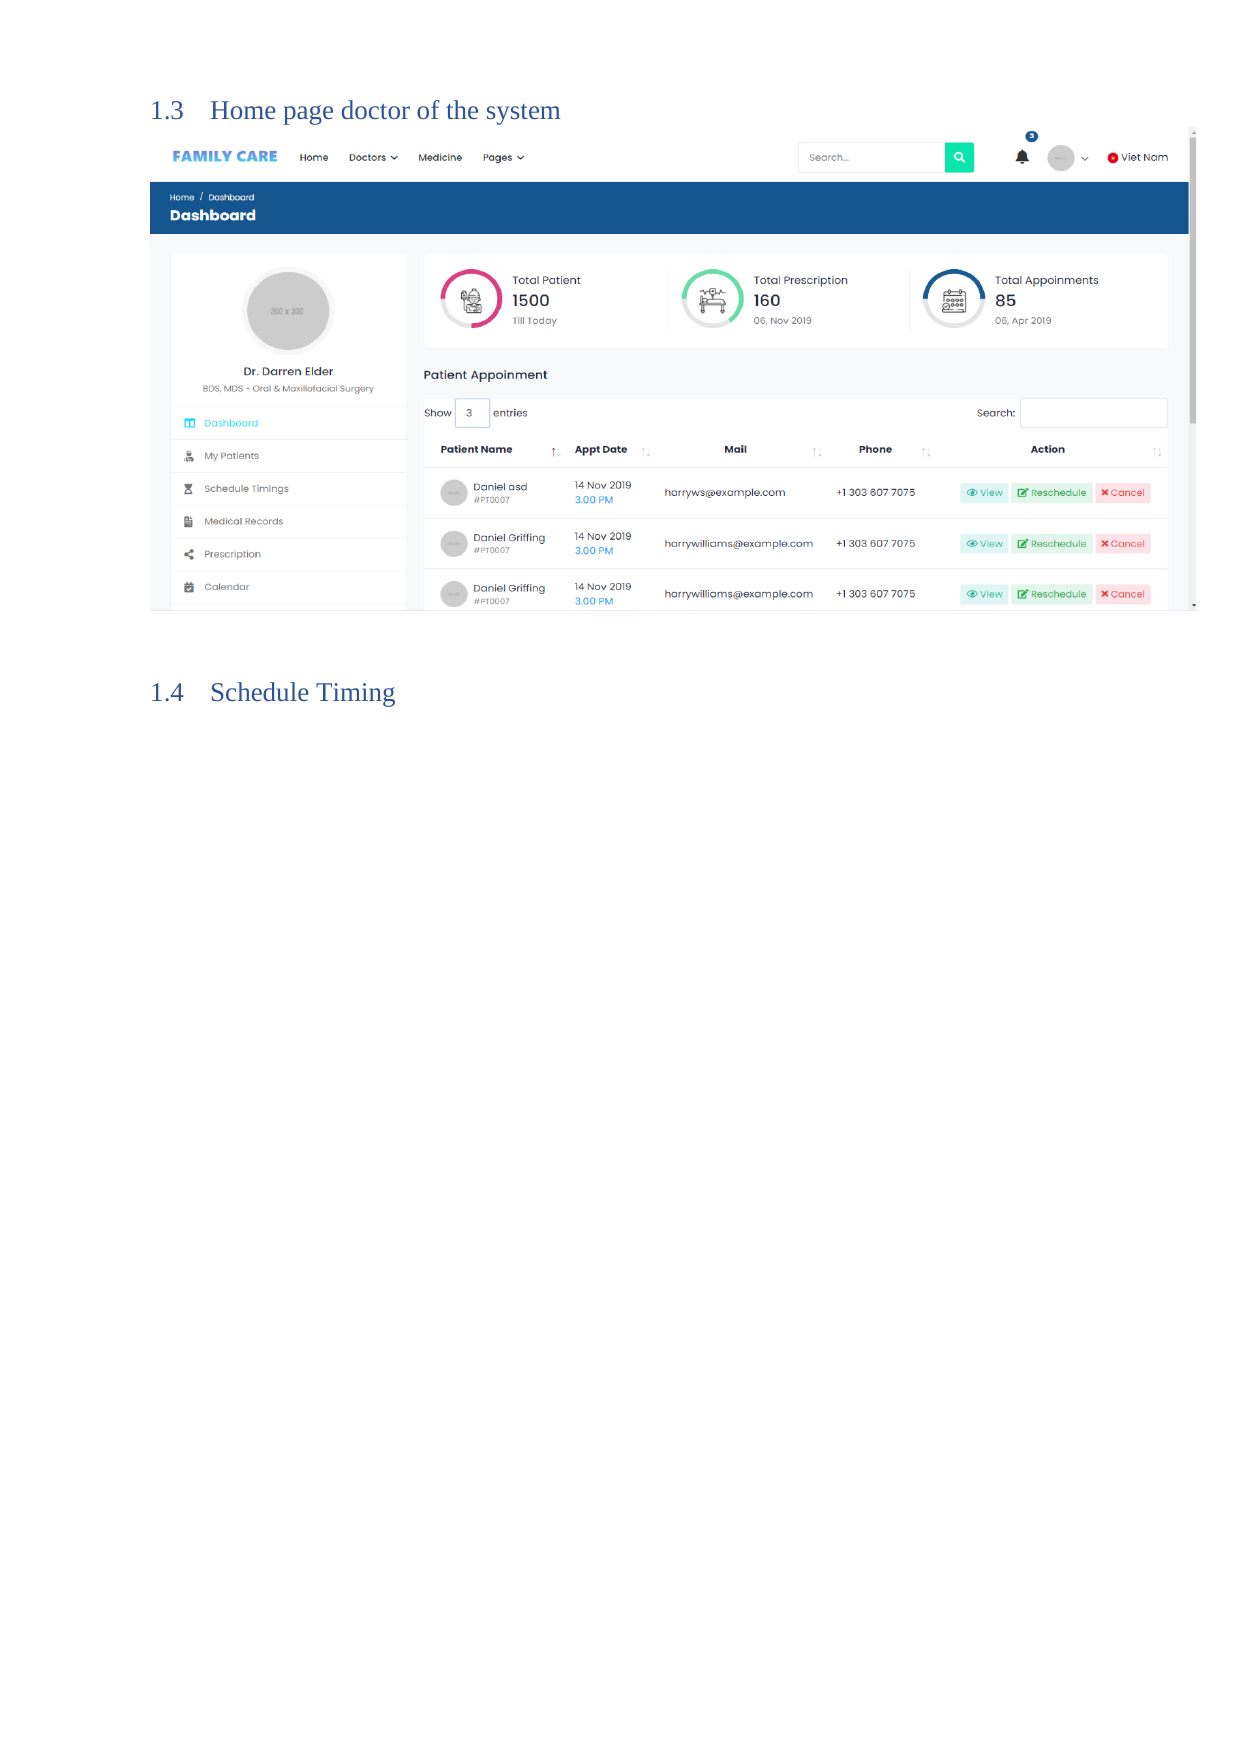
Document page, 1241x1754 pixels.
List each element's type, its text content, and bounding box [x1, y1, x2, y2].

picture [150, 127, 1197, 611]
subtitle Home page doctor of the system [150, 94, 1090, 125]
subtitle Schedule Timing [150, 676, 1090, 708]
